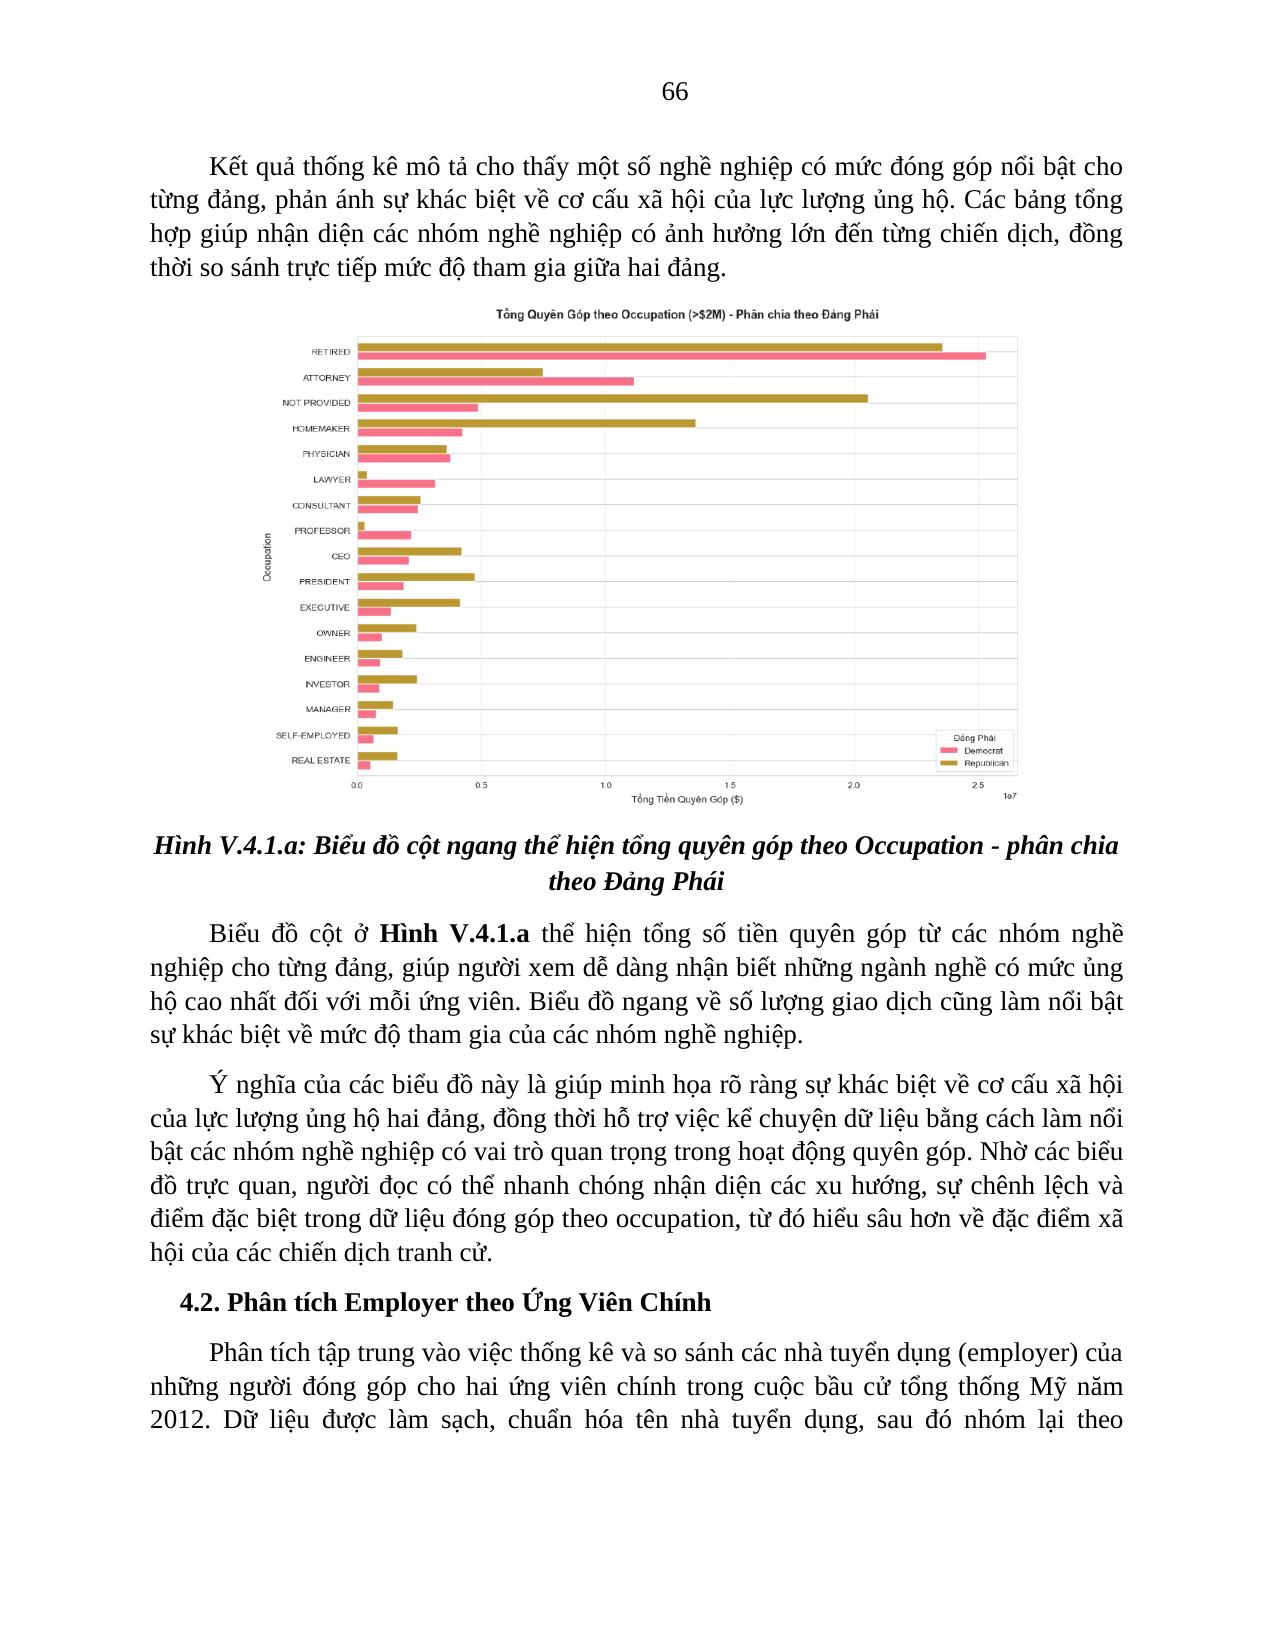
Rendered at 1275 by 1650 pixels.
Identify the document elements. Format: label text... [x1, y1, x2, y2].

picture [245, 300, 1030, 811]
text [150, 1337, 1125, 1435]
text Biểu đồ cột ở Hình V.4.1.a thể hiện tổng số tiền quyên góp từ các nhóm nghề nghiệp cho từng đảng, giúp người xem dễ dàng nhận biết những ngành nghề có mức ủng hộ cao nhất đối với mỗi ứng viên. Biểu đồ ngang về số lượng giao dịch cũng làm nổi bật sự khác biệt về mức độ tham gia của các nhóm nghề nghiệp. [150, 918, 1125, 1049]
subtitle 4.2. Phân tích Employer theo Ứng Viên Chính [179, 1286, 1125, 1317]
text Ý nghĩa của các biểu đồ này là giúp minh họa rõ ràng sự khác biệt về cơ cấu xã hội của lực lượng ủng hộ hai đảng, đồng thời hỗ trợ việc kể chuyện dữ liệu bằng cách làm nổi bật các nhóm nghề nghiệp có vai trò quan trọng trong hoạt động quyên góp. Nhờ các biểu đồ trực quan, người đọc có thể nhanh chóng nhận diện các xu hướng, sự chênh lệch và điểm đặc biệt trong dữ liệu đóng góp theo occupation, từ đó hiểu sâu hơn về đặc điểm xã hội của các chiến dịch tranh cử. [150, 1068, 1125, 1267]
text Hình V.4.1.a: Biểu đồ cột ngang thể hiện tổng quyên góp theo Occupation - phân chia theo Đảng Phái [150, 829, 1125, 896]
text Kết quả thống kê mô tả cho thấy một số nghề nghiệp có mức đóng góp nổi bật cho từng đảng, phản ánh sự khác biệt về cơ cấu xã hội của lực lượng ủng hộ. Các bảng tổng hợp giúp nhận diện các nhóm nghề nghiệp có ảnh hưởng lớn đến từng chiến dịch, đồng thời so sánh trực tiếp mức độ tham gia giữa hai đảng. [150, 150, 1125, 282]
